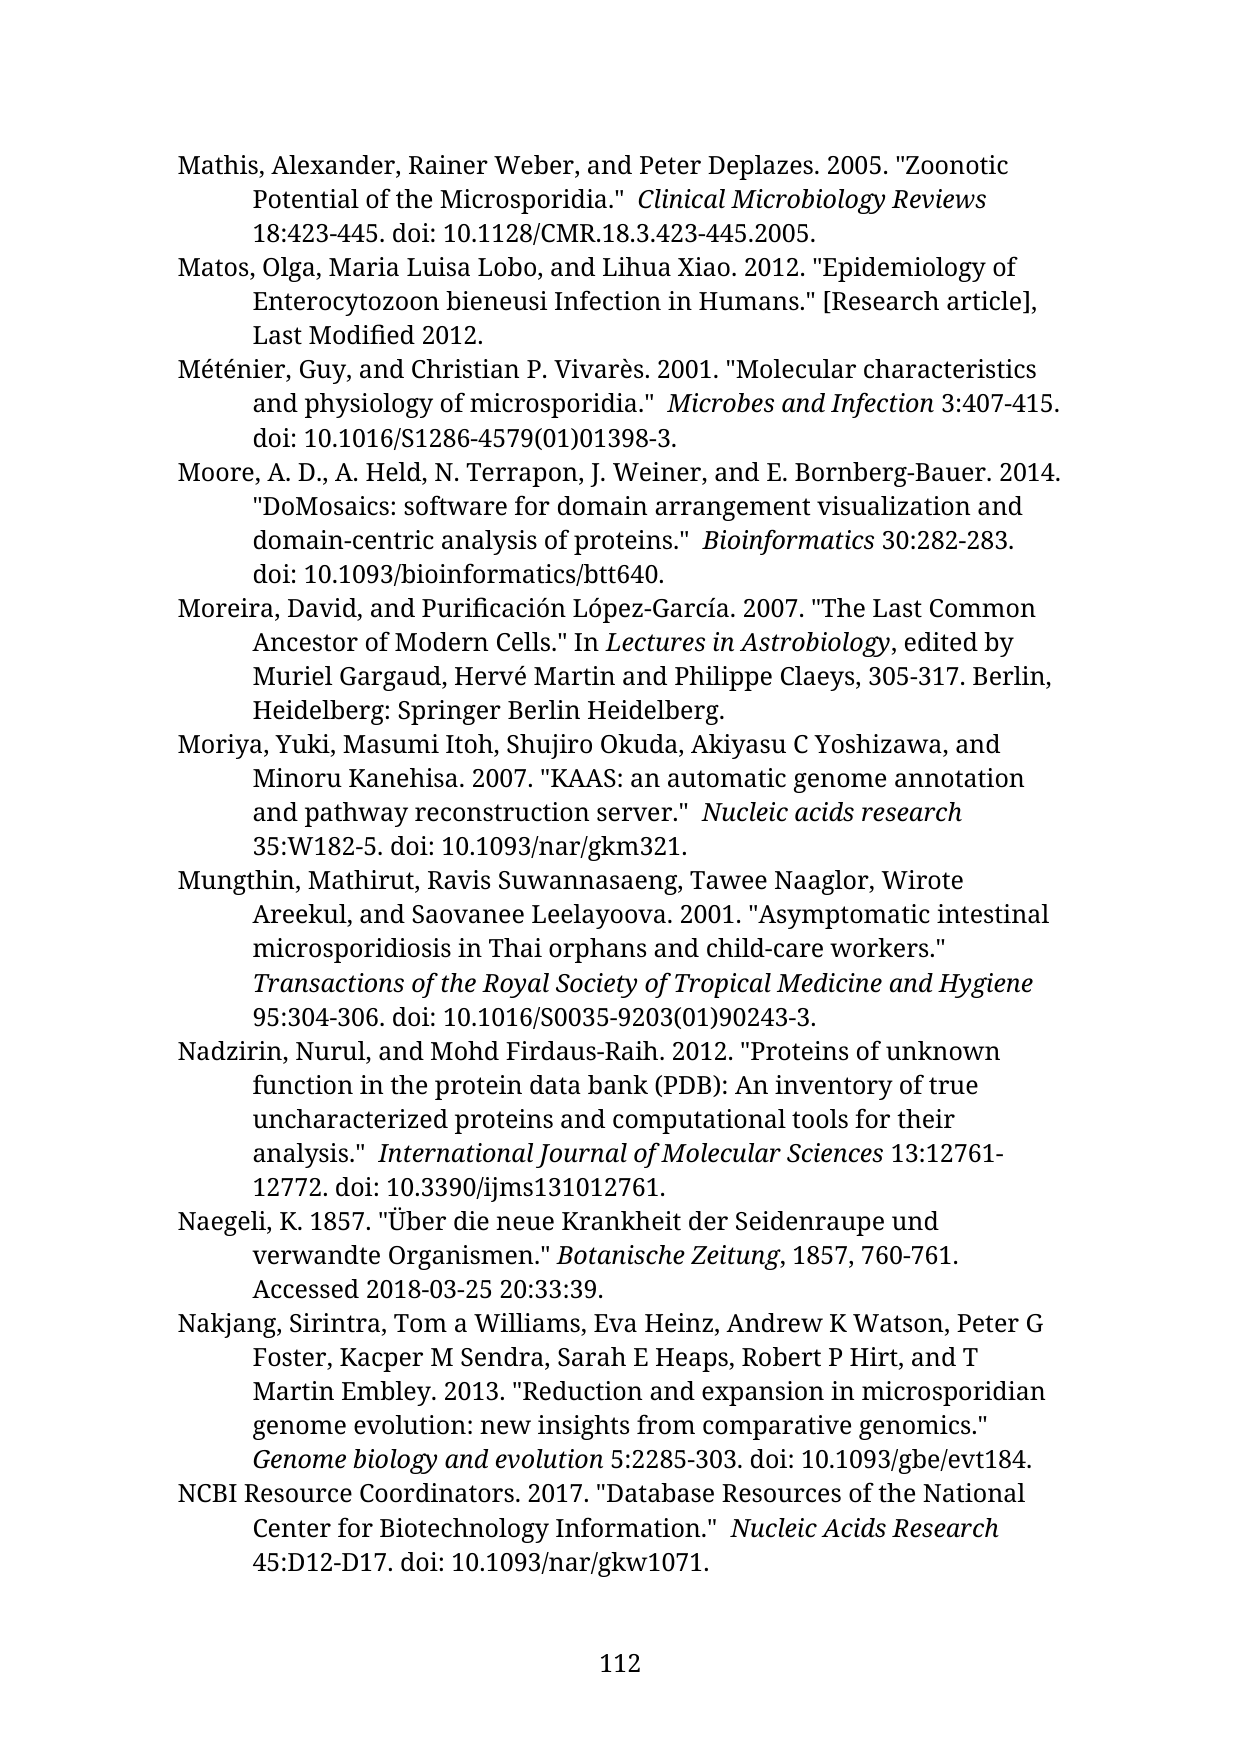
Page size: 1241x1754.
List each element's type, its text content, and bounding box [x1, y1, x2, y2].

text Méténier, Guy, and Christian P. Vivarès. 2001. "Molecular characteristics and physiology of microsporidia." Microbes and Infection 3:407-415. doi: 10.1016/S1286-4579(01)01398-3. [177, 352, 1063, 454]
text NCBI Resource Coordinators. 2017. "Database Resources of the National Center for Biotechnology Information." Nucleic Acids Research 45:D12-D17. doi: 10.1093/nar/gkw1071. [177, 1476, 1063, 1578]
text Mungthin, Mathirut, Ravis Suwannasaeng, Tawee Naaglor, Wirote Areekul, and Saovanee Leelayoova. 2001. "Asymptomatic intestinal microsporidiosis in Thai orphans and child-care workers." Transactions of the Royal Society of Tropical Medicine and Hygiene 95:304-306. doi: 10.1016/S0035-9203(01)90243-3. [177, 863, 1063, 1033]
text Nadzirin, Nurul, and Mohd Firdaus-Raih. 2012. "Proteins of unknown function in the protein data bank (PDB): An inventory of true uncharacterized proteins and computational tools for their analysis." International Journal of Molecular Sciences 13:12761-12772. doi: 10.3390/ijms131012761. [177, 1033, 1063, 1204]
text Naegeli, K. 1857. "Über die neue Krankheit der Seidenraupe und verwandte Organismen." Botanische Zeitung, 1857, 760-761. Accessed 2018-03-25 20:33:39. [177, 1204, 1063, 1306]
text Mathis, Alexander, Rainer Weber, and Peter Deplazes. 2005. "Zoonotic Potential of the Microsporidia." Clinical Microbiology Reviews 18:423-445. doi: 10.1128/CMR.18.3.423-445.2005. [177, 148, 1063, 250]
text Moore, A. D., A. Held, N. Terrapon, J. Weiner, and E. Bornberg-Bauer. 2014. "DoMosaics: software for domain arrangement visualization and domain-centric analysis of proteins." Bioinformatics 30:282-283. doi: 10.1093/bioinformatics/btt640. [177, 454, 1063, 591]
text Moriya, Yuki, Masumi Itoh, Shujiro Okuda, Akiyasu C Yoshizawa, and Minoru Kanehisa. 2007. "KAAS: an automatic genome annotation and pathway reconstruction server." Nucleic acids research 35:W182-5. doi: 10.1093/nar/gkm321. [177, 727, 1063, 863]
text Matos, Olga, Maria Luisa Lobo, and Lihua Xiao. 2012. "Epidemiology of Enterocytozoon bieneusi Infection in Humans." [Research article], Last Modified 2012. [177, 250, 1063, 352]
text Moreira, David, and Purificación López-García. 2007. "The Last Common Ancestor of Modern Cells." In Lectures in Astrobiology, edited by Muriel Gargaud, Hervé Martin and Philippe Claeys, 305-317. Berlin, Heidelberg: Springer Berlin Heidelberg. [177, 591, 1063, 727]
text Nakjang, Sirintra, Tom a Williams, Eva Heinz, Andrew K Watson, Peter G Foster, Kacper M Sendra, Sarah E Heaps, Robert P Hirt, and T Martin Embley. 2013. "Reduction and expansion in microsporidian genome evolution: new insights from comparative genomics." Genome biology and evolution 5:2285-303. doi: 10.1093/gbe/evt184. [177, 1306, 1063, 1476]
